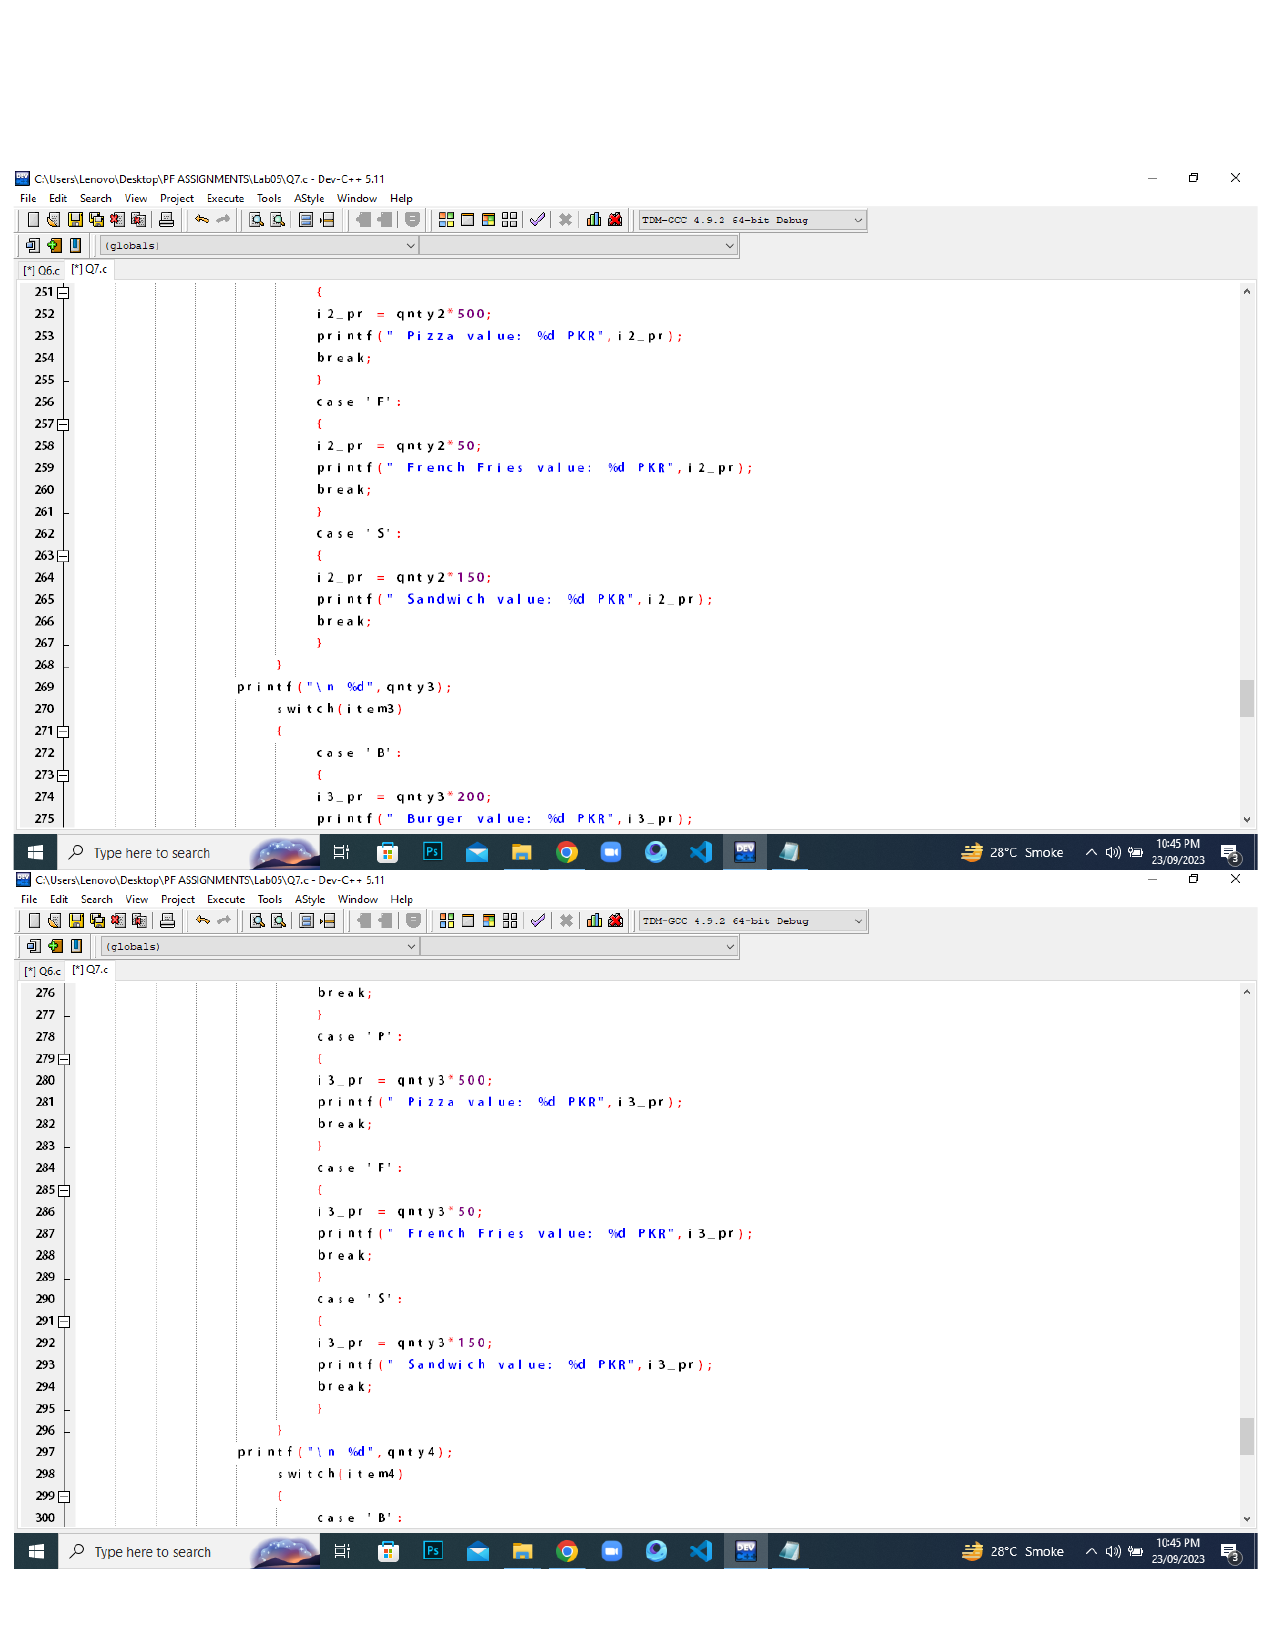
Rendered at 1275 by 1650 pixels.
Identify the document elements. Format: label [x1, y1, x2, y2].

picture [13, 168, 1258, 1569]
